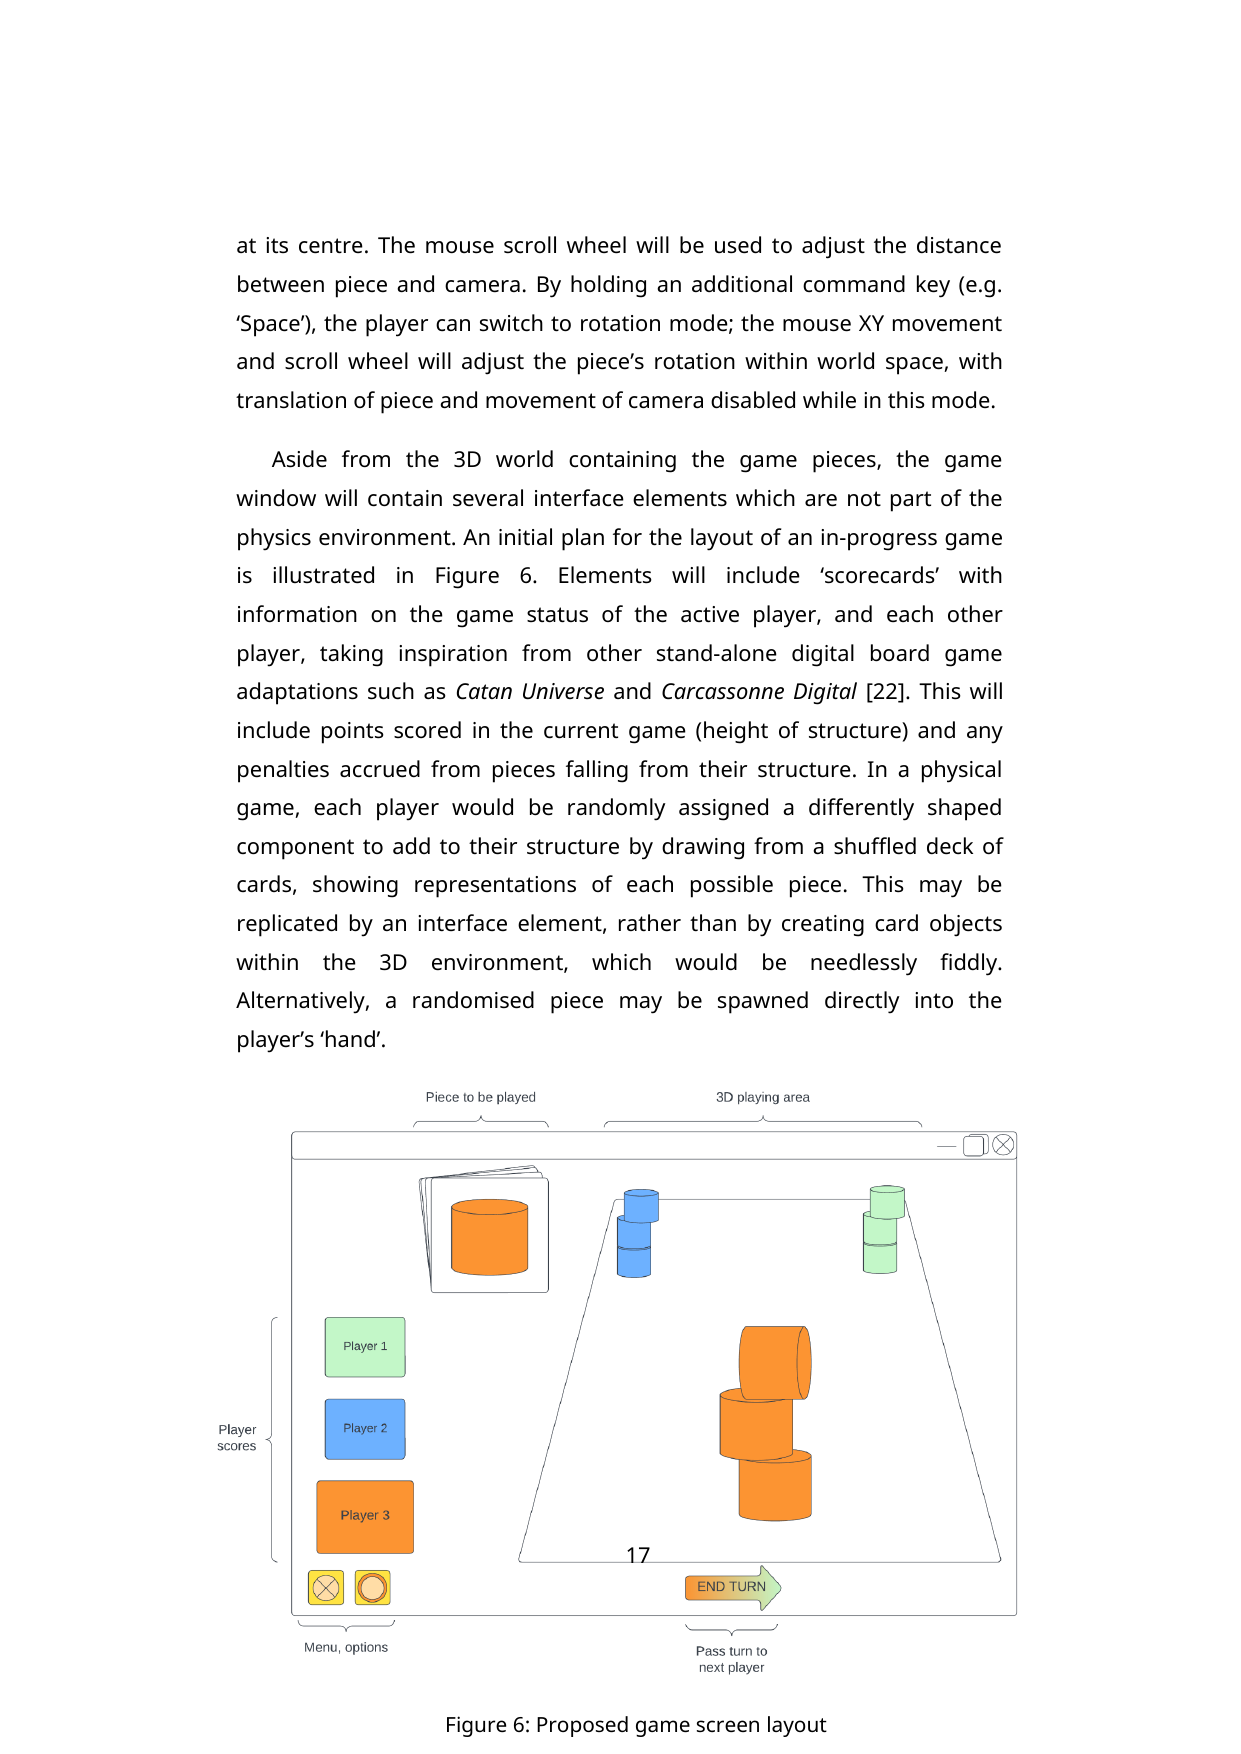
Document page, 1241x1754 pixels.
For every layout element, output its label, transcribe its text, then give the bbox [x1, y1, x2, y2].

text Aside from the 3D world containing the game pieces, the game window will contain several interface elements which are not part of the physics environment. An initial plan for the layout of an in-progress game is illustrated in Figure 6. Elements will include ‘scorecards’ with information on the game status of the active player, and each other player, taking inspiration from other stand-alone digital board game adaptations such as Catan Universe and Carcassonne Digital. This will include points scored in the current game (height of structure) and any penalties accrued from pieces falling from their structure. In a physical game, each player would be randomly assigned a differently shaped component to add to their structure by drawing from a shuffled deck of cards, showing representations of each possible piece. This may be replicated by an interface element, rather than by creating card objects within the 3D environment, which would be needlessly fiddly. Alternatively, a randomised piece may be spawned directly into the player’s ‘hand’. [236, 444, 1004, 1054]
picture [204, 1072, 1033, 1681]
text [236, 230, 1004, 415]
